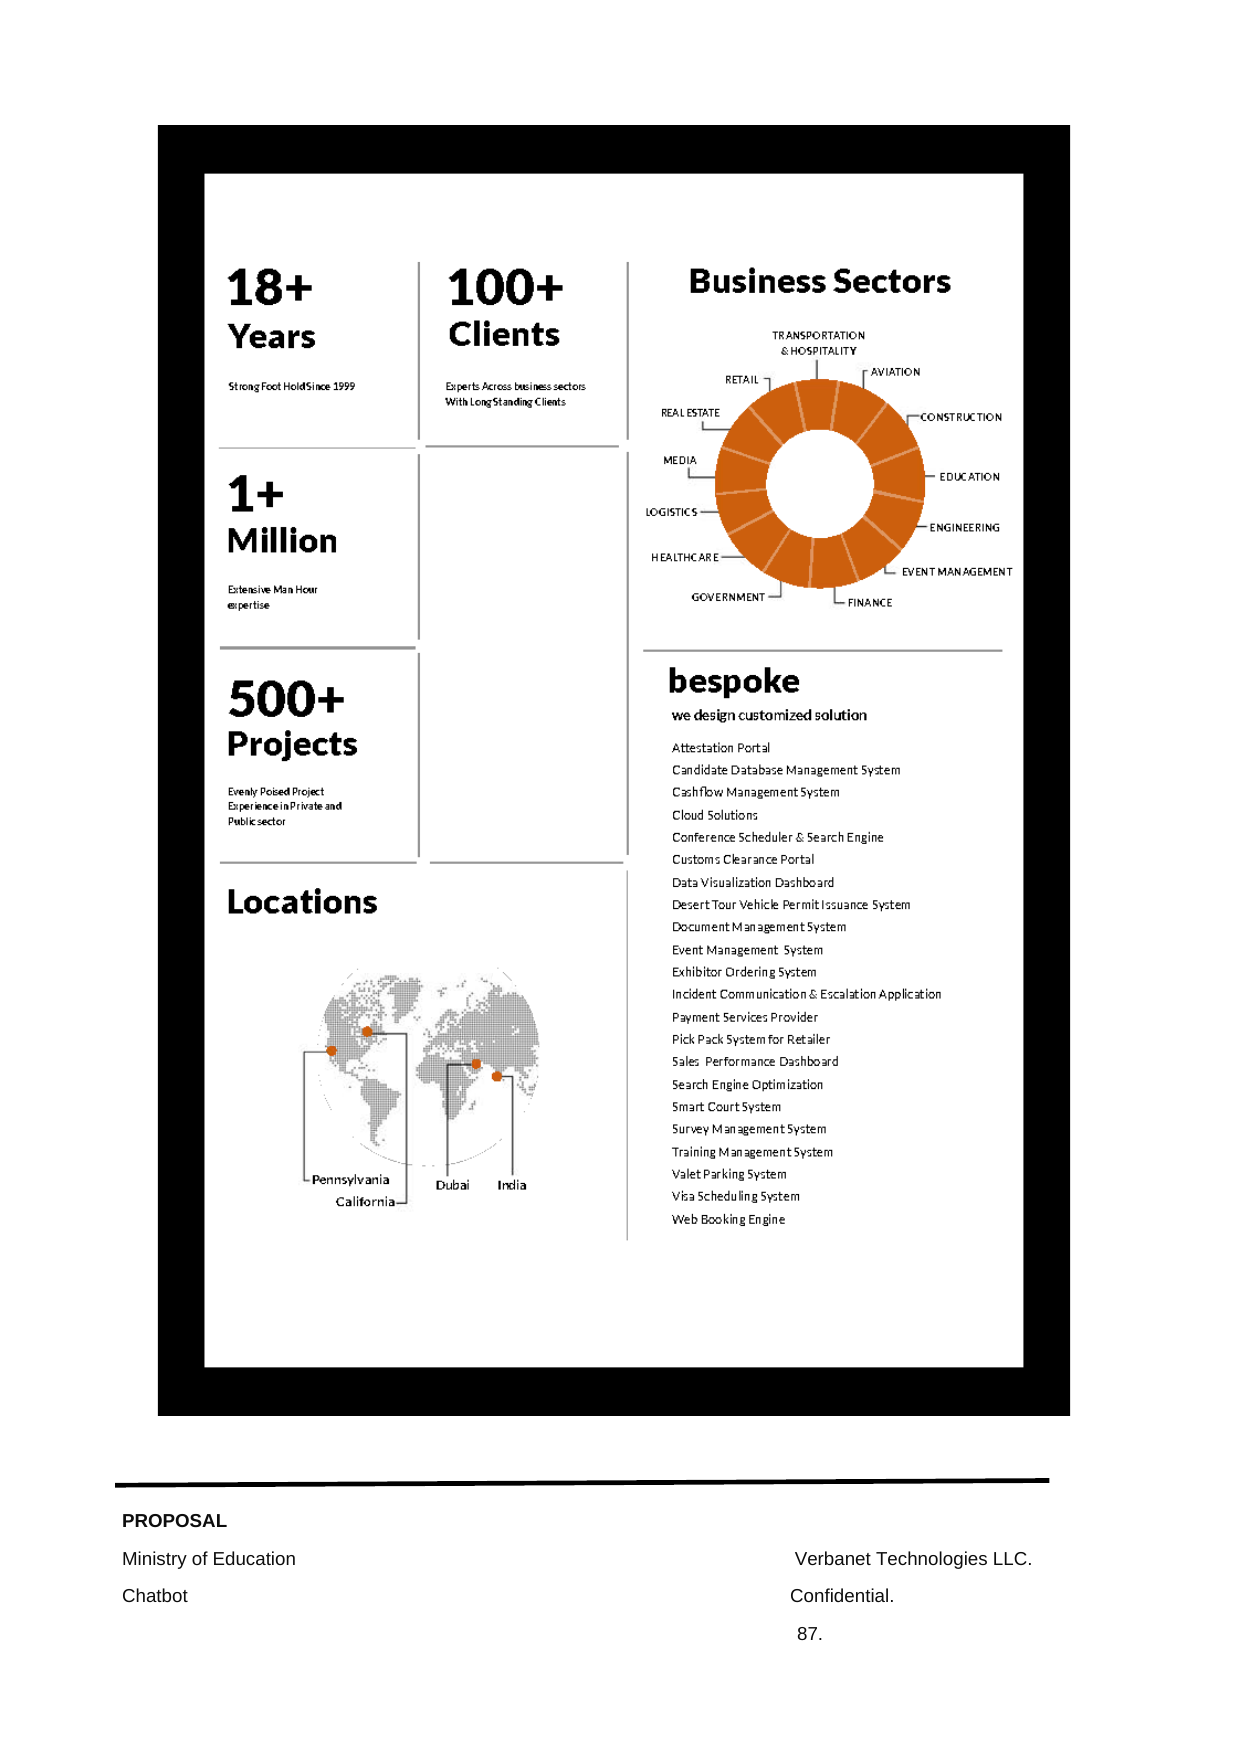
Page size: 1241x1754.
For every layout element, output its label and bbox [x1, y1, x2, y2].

picture [121, 125, 1071, 1446]
